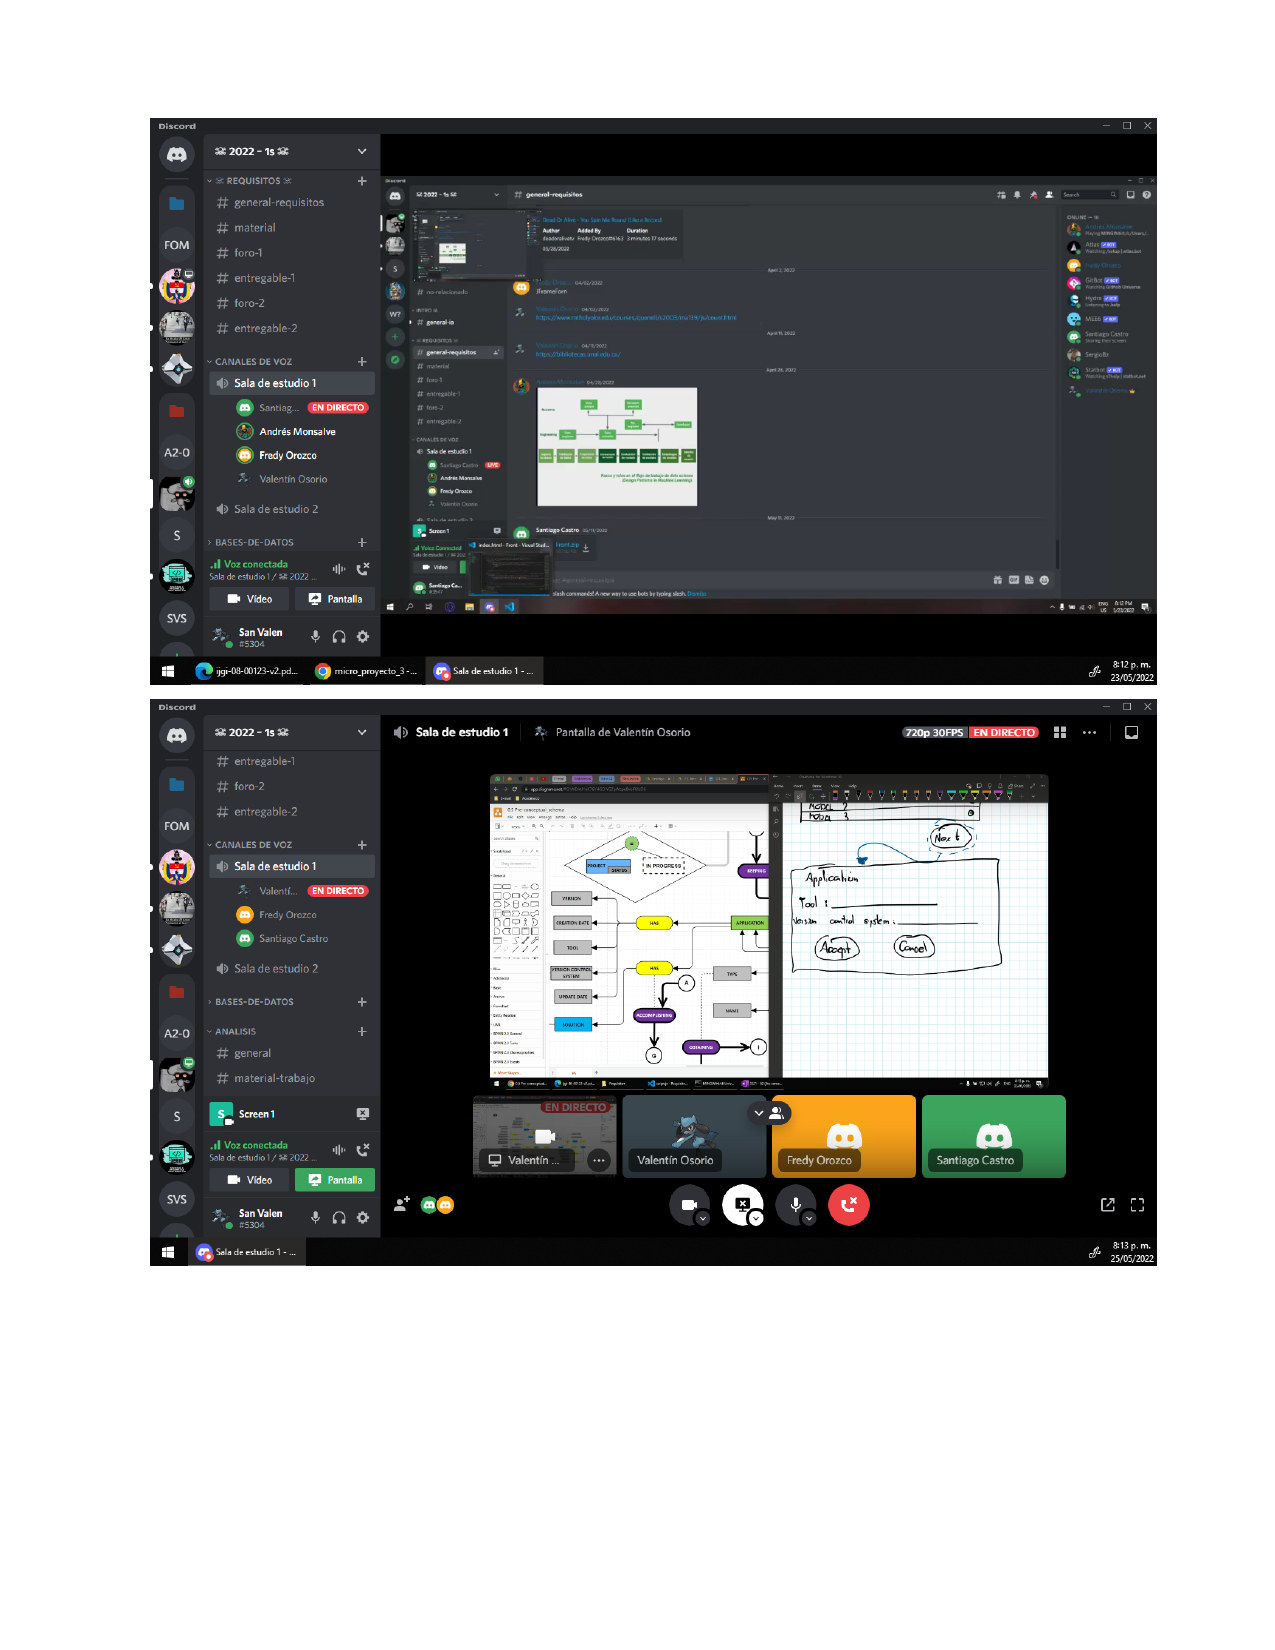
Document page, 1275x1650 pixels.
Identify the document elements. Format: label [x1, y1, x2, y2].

picture [150, 699, 1157, 1266]
picture [150, 118, 1157, 685]
